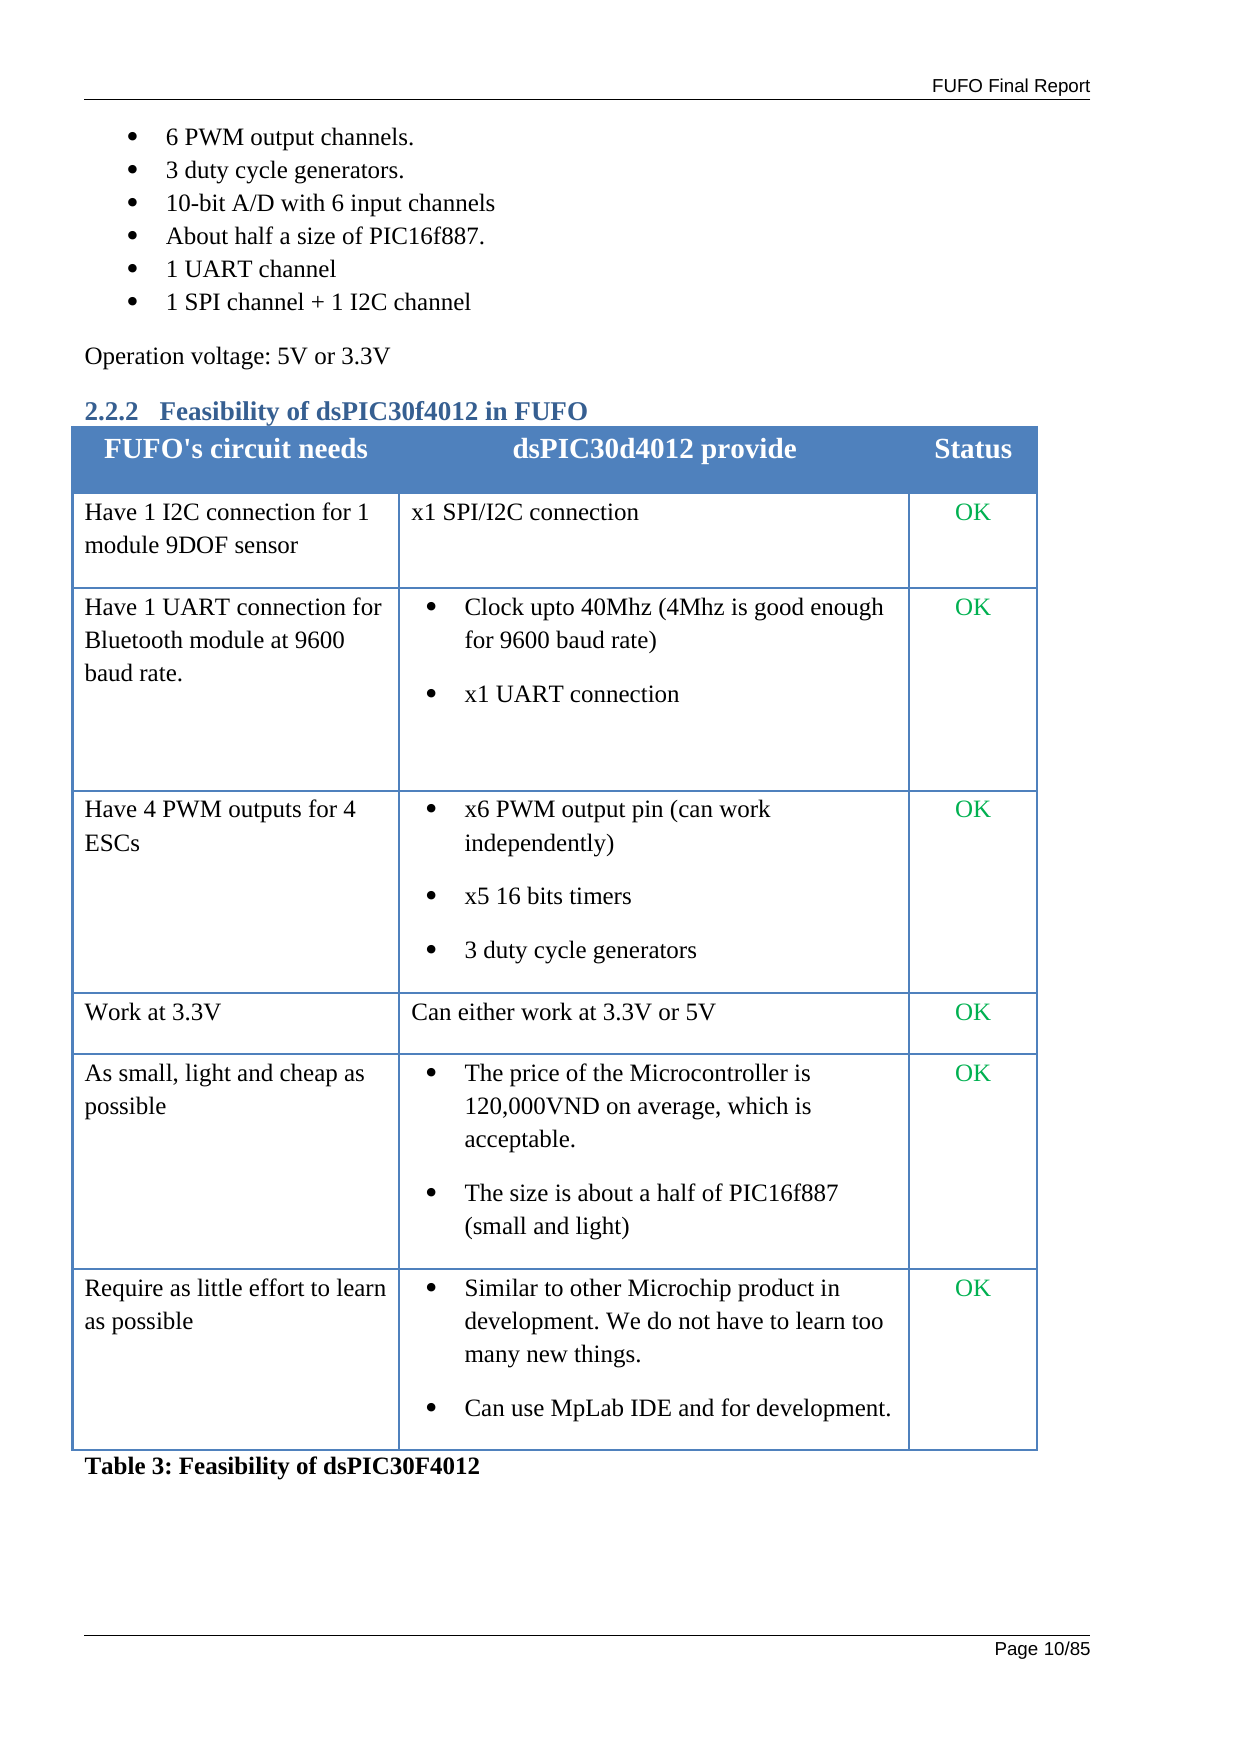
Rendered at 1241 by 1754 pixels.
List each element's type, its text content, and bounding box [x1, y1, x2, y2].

list About half a size of PIC16f887. [128, 221, 1090, 250]
list 1 SPI channel + 1 I2C channel [128, 287, 1090, 316]
table_cell Have 4 PWM outputs for 4 ESCs [74, 792, 398, 992]
table_cell Have 1 I2C connection for 1 module 9DOF sensor [74, 494, 398, 587]
table_cell The price of the Microcontroller is 120,000VND on average, which is acceptable. The size is about a half of PIC16f887 (small and light) [400, 1055, 908, 1268]
table_cell Have 1 UART connection for Bluetooth module at 9600 baud rate. [74, 589, 398, 789]
table_cell OK [910, 1270, 1036, 1449]
table_cell OK [910, 792, 1036, 992]
list 10-bit A/D with 6 input channels [128, 188, 1090, 217]
table_header dsPIC30d4012 provide [400, 428, 908, 492]
table_cell OK [910, 994, 1036, 1053]
table_cell OK [910, 589, 1036, 789]
text Operation voltage: 5V or 3.3V [84, 341, 1090, 369]
table_cell x1 SPI/I2C connection [400, 494, 908, 587]
table_header Status [910, 428, 1036, 492]
table_cell As small, light and cheap as possible [74, 1055, 398, 1268]
table_cell OK [910, 1055, 1036, 1268]
table_cell Can either work at 3.3V or 5V [400, 994, 908, 1053]
table_cell x6 PWM output pin (can work independently) x5 16 bits timers 3 duty cycle generators [400, 792, 908, 992]
text Table 3: Feasibility of dsPIC30F4012 [84, 1451, 1090, 1480]
table_cell Similar to other Microchip product in development. We do not have to learn too many new things. Can use MpLab IDE and for development. [400, 1270, 908, 1449]
table_cell OK [910, 494, 1036, 587]
table_cell Work at 3.3V [74, 994, 398, 1053]
list 3 duty cycle generators. [128, 155, 1090, 184]
table_cell Require as little effort to learn as possible [74, 1270, 398, 1449]
table_header FUFO's circuit needs [74, 428, 398, 492]
list 1 UART channel [128, 254, 1090, 283]
subtitle Feasibility of dsPIC30f4012 in FUFO [84, 395, 1090, 426]
table_cell Clock upto 40Mhz (4Mhz is good enough for 9600 baud rate) x1 UART connection [400, 589, 908, 789]
list 6 PWM output channels. [128, 122, 1090, 151]
